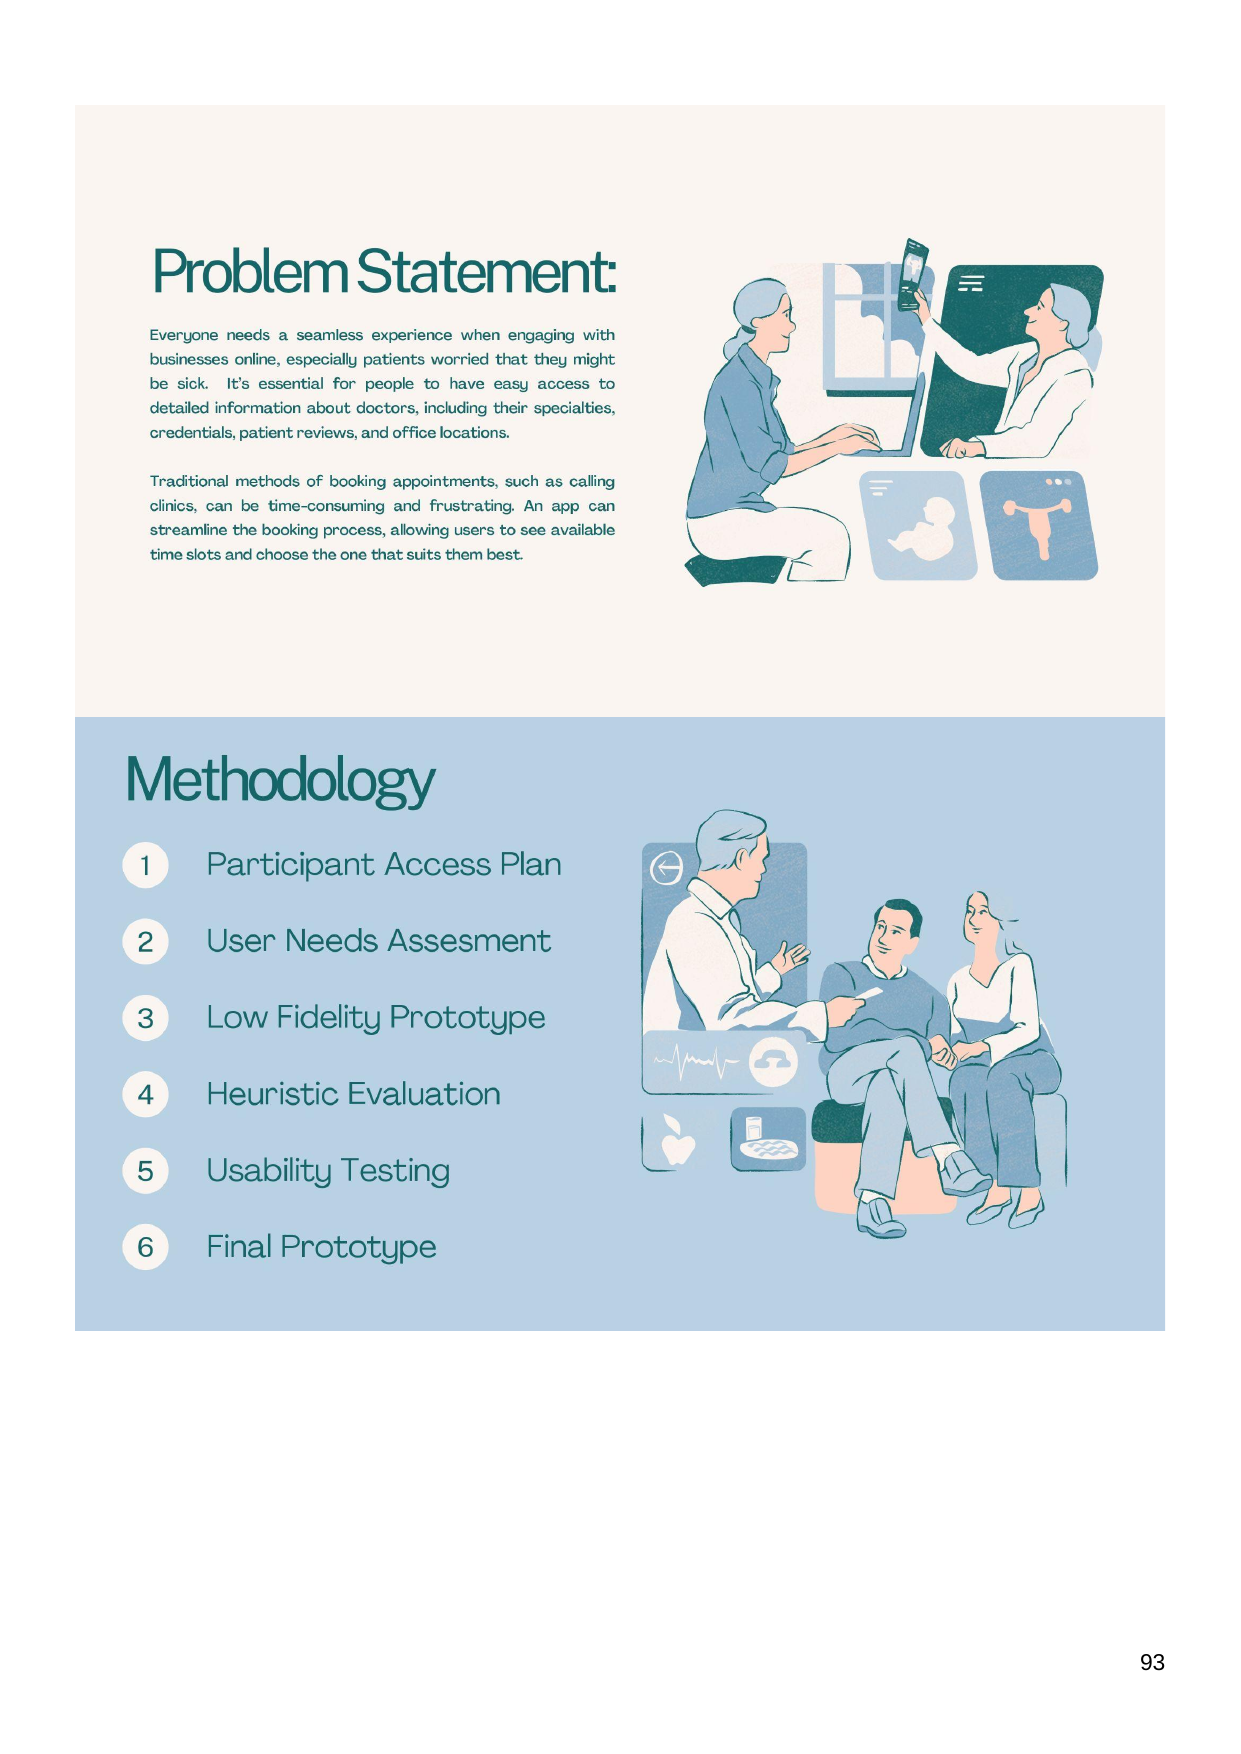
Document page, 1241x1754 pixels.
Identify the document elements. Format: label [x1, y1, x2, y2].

picture [75, 105, 1166, 1331]
